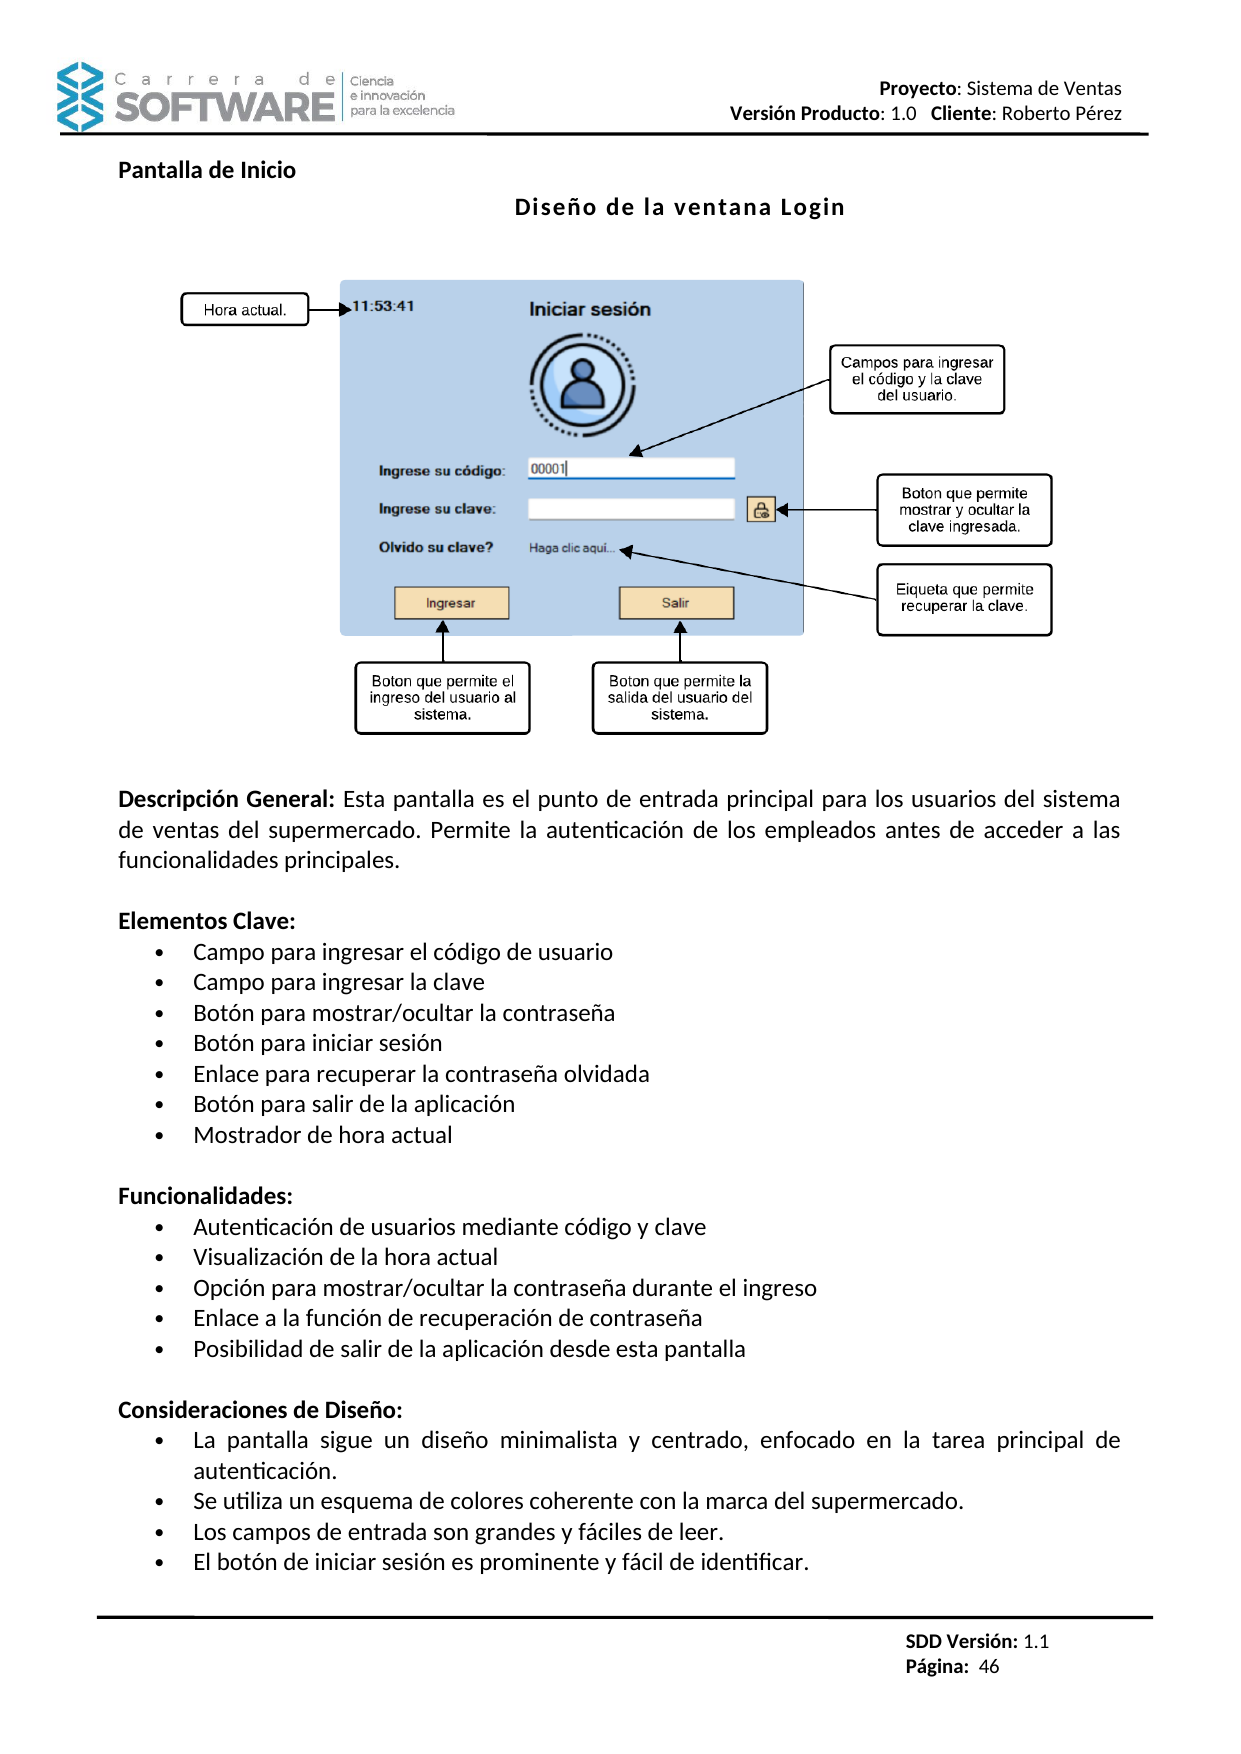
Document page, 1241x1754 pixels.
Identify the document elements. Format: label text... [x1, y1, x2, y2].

picture [163, 255, 1077, 753]
list Mostrador de hora actual [156, 1119, 1122, 1149]
text Elementos Clave: [118, 905, 1122, 936]
list Campo para ingresar el código de usuario [156, 936, 1122, 966]
subtitle Diseño de la ventana Login [238, 191, 1122, 222]
text Consideraciones de Diseño: [118, 1394, 1122, 1424]
list Enlace para recuperar la contraseña olvidada [156, 1058, 1122, 1088]
picture [46, 46, 461, 154]
list Botón para mostrar/ocultar la contraseña [156, 997, 1122, 1027]
list Visualización de la hora actual [156, 1241, 1122, 1272]
list Autenticación de usuarios mediante código y clave [156, 1211, 1122, 1241]
text Funcionalidades: [118, 1180, 1122, 1211]
list La pantalla sigue un diseño minimalista y centrado, enfocado en la tarea principal de autenticación. [156, 1424, 1122, 1485]
list Botón para salir de la aplicación [156, 1088, 1122, 1119]
list Se utiliza un esquema de colores coherente con la marca del supermercado. [156, 1485, 1122, 1516]
list Opción para mostrar/ocultar la contraseña durante el ingreso [156, 1272, 1122, 1302]
list Enlace a la función de recuperación de contraseña [156, 1302, 1122, 1333]
subtitle Pantalla de Inicio [118, 154, 1122, 185]
list Posibilidad de salir de la aplicación desde esta pantalla [156, 1333, 1122, 1363]
list Botón para iniciar sesión [156, 1027, 1122, 1058]
list Los campos de entrada son grandes y fáciles de leer. [156, 1516, 1122, 1546]
list El botón de iniciar sesión es prominente y fácil de identificar. [156, 1546, 1122, 1577]
text Descripción General: Esta pantalla es el punto de entrada principal para los usuarios del sistema de ventas del supermercado. Permite la autenticación de los empleados antes de acceder a las funcionalidades principales. [118, 783, 1122, 875]
list Campo para ingresar la clave [156, 966, 1122, 997]
